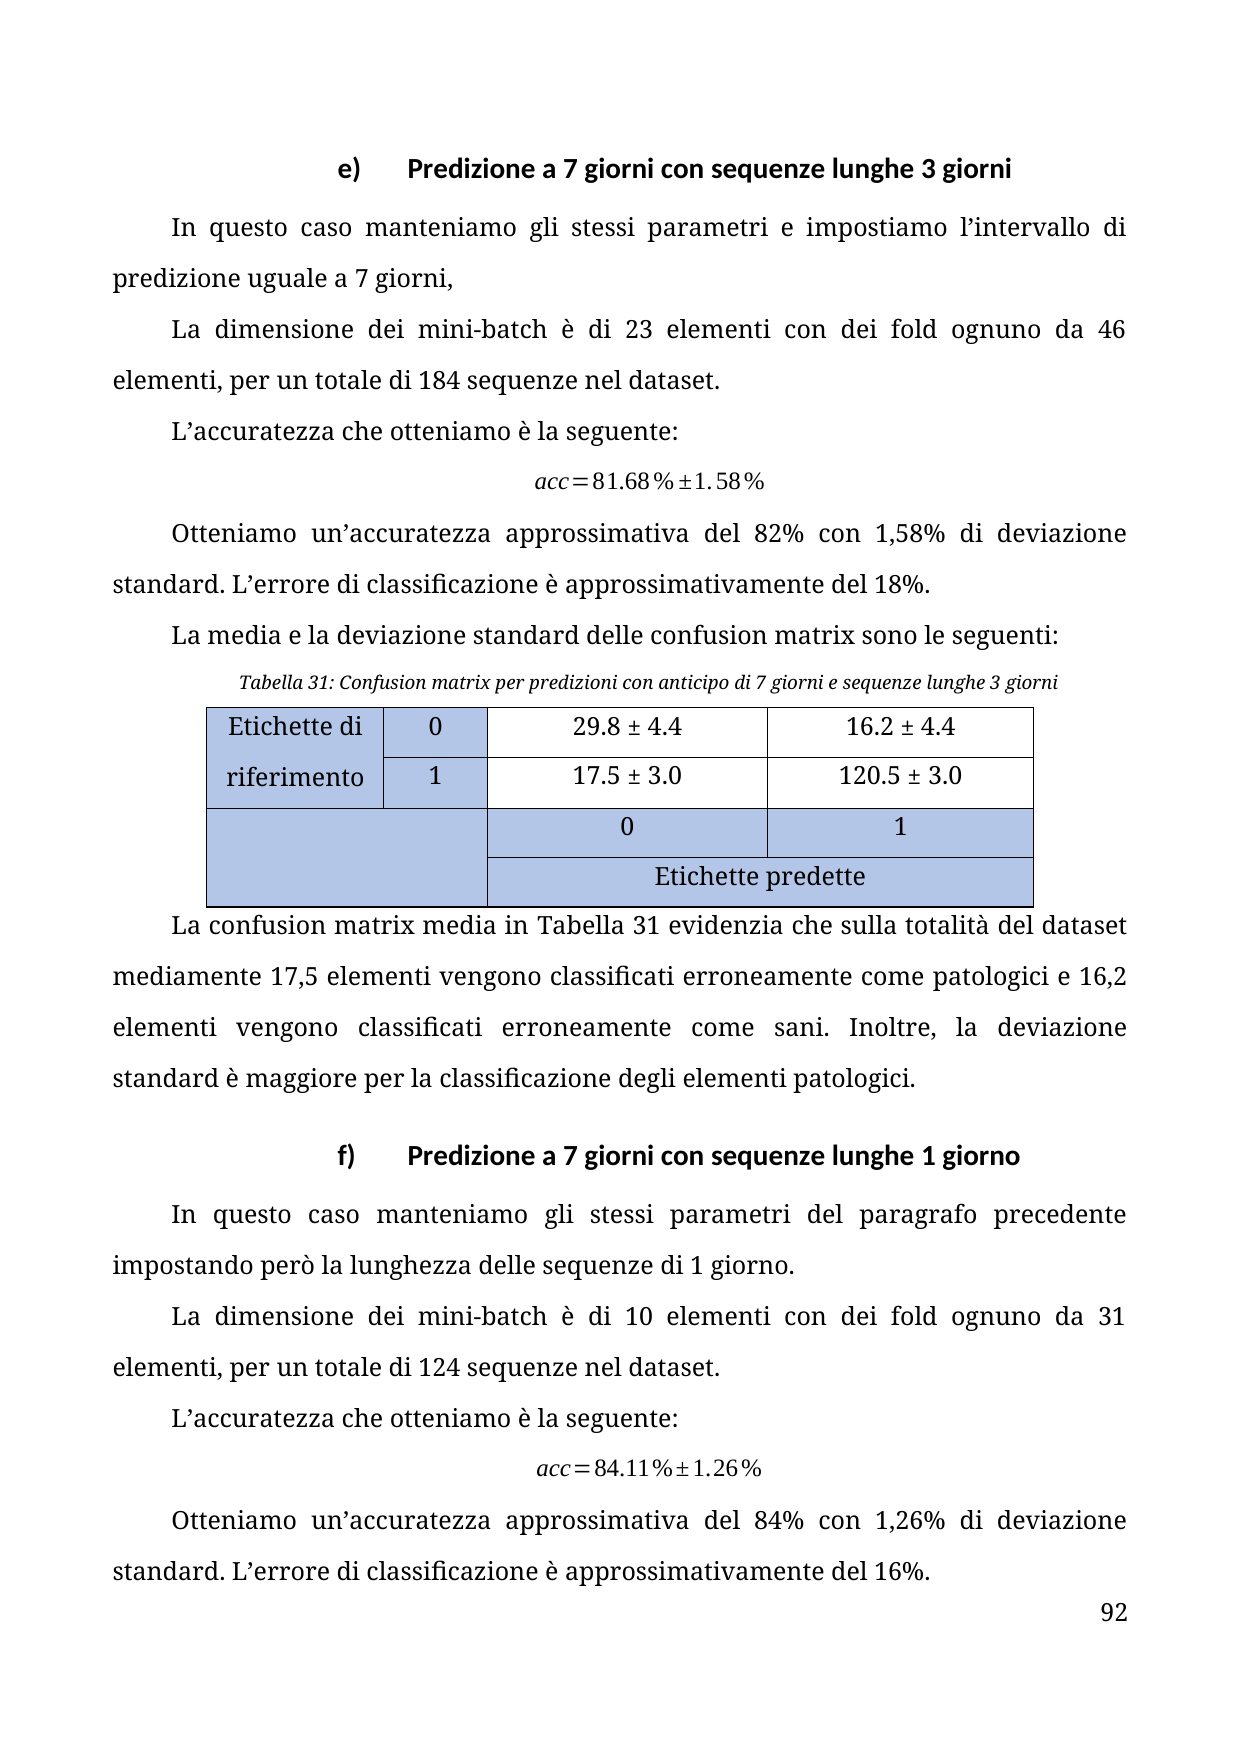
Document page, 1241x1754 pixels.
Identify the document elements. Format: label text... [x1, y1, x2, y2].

table_cell [207, 809, 487, 906]
text L’accuratezza che otteniamo è la seguente: [112, 1401, 1128, 1434]
table_header Etichette di riferimento [207, 708, 383, 808]
text Otteniamo un’accuratezza approssimativa del 84% con 1,26% di deviazione standard. L’errore di classificazione è approssimativamente del 16%. [112, 1503, 1128, 1588]
table_cell 17.5 ± 3.0 [488, 758, 767, 808]
text Tabella 31: Confusion matrix per predizioni con anticipo di 7 giorni e sequenze lunghe 3 giorni [112, 669, 1128, 694]
subtitle Predizione a 7 giorni con sequenze lunghe 1 giorno [337, 1137, 1128, 1172]
text La dimensione dei mini-batch è di 10 elementi con dei fold ognuno da 31 elementi, per un totale di 124 sequenze nel dataset. [112, 1298, 1128, 1383]
text La dimensione dei mini-batch è di 23 elementi con dei fold ognuno da 46 elementi, per un totale di 184 sequenze nel dataset. [112, 312, 1128, 397]
table_cell 0 [488, 809, 767, 857]
table_header 16.2 ± 4.4 [768, 708, 1033, 757]
table_cell 1 [768, 809, 1033, 857]
subtitle Predizione a 7 giorni con sequenze lunghe 3 giorni [337, 150, 1128, 186]
text La confusion matrix media in Tabella 31 evidenzia che sulla totalità del dataset mediamente 17,5 elementi vengono classificati erroneamente come patologici e 16,2 elementi vengono classificati erroneamente come sani. Inoltre, la deviazione standard è maggiore per la classificazione degli elementi patologici. [112, 907, 1128, 1095]
table_cell Etichette predette [488, 858, 1033, 906]
text Otteniamo un’accuratezza approssimativa del 82% con 1,58% di deviazione standard. L’errore di classificazione è approssimativamente del 18%. [112, 516, 1128, 601]
text L’accuratezza che otteniamo è la seguente: [112, 414, 1128, 448]
table_header 0 [384, 708, 487, 757]
table_cell 120.5 ± 3.0 [768, 758, 1033, 808]
text In questo caso manteniamo gli stessi parametri del paragrafo precedente impostando però la lunghezza delle sequenze di 1 giorno. [112, 1196, 1128, 1281]
text In questo caso manteniamo gli stessi parametri e impostiamo l’intervallo di predizione uguale a 7 giorni, [112, 210, 1128, 295]
text La media e la deviazione standard delle confusion matrix sono le seguenti: [112, 618, 1128, 652]
table_cell 1 [384, 758, 487, 808]
table_header 29.8 ± 4.4 [488, 708, 767, 757]
